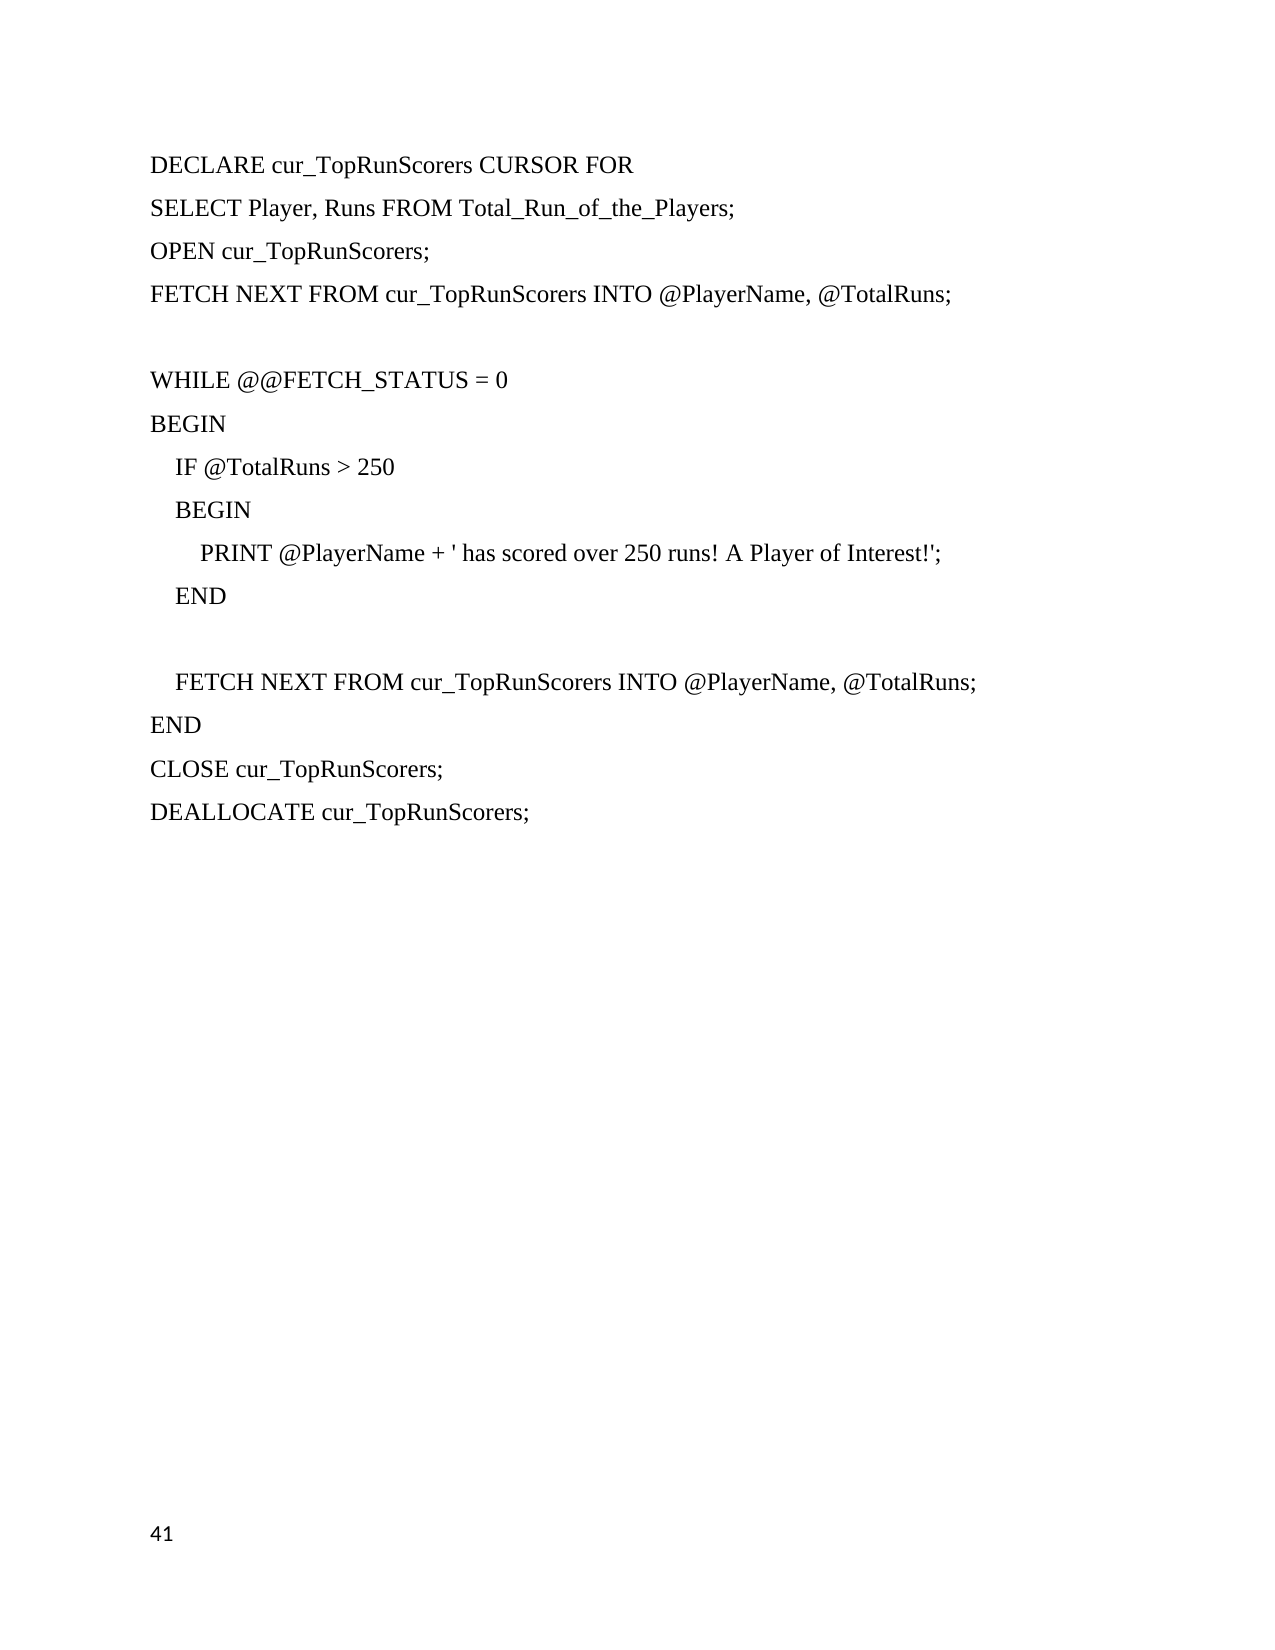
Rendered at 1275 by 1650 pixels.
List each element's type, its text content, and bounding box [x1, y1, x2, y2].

text BEGIN [150, 409, 1125, 437]
text DECLARE cur_TopRunScorers CURSOR FOR [150, 150, 1125, 179]
text FETCH NEXT FROM cur_TopRunScorers INTO @PlayerName, @TotalRuns; [150, 667, 1125, 696]
text WHILE @@FETCH_STATUS = 0 [150, 366, 1125, 394]
text END [150, 711, 1125, 739]
text BEGIN [150, 495, 1125, 524]
text SELECT Player, Runs FROM Total_Run_of_the_Players; [150, 193, 1125, 222]
text DEALLOCATE cur_TopRunScorers; [150, 797, 1125, 826]
text FETCH NEXT FROM cur_TopRunScorers INTO @PlayerName, @TotalRuns; [150, 279, 1125, 308]
text END [150, 581, 1125, 610]
text IF @TotalRuns > 250 [150, 452, 1125, 481]
text PRINT @PlayerName + ' has scored over 250 runs! A Player of Interest!'; [150, 538, 1125, 567]
text CLOSE cur_TopRunScorers; [150, 754, 1125, 782]
text OPEN cur_TopRunScorers; [150, 236, 1125, 265]
